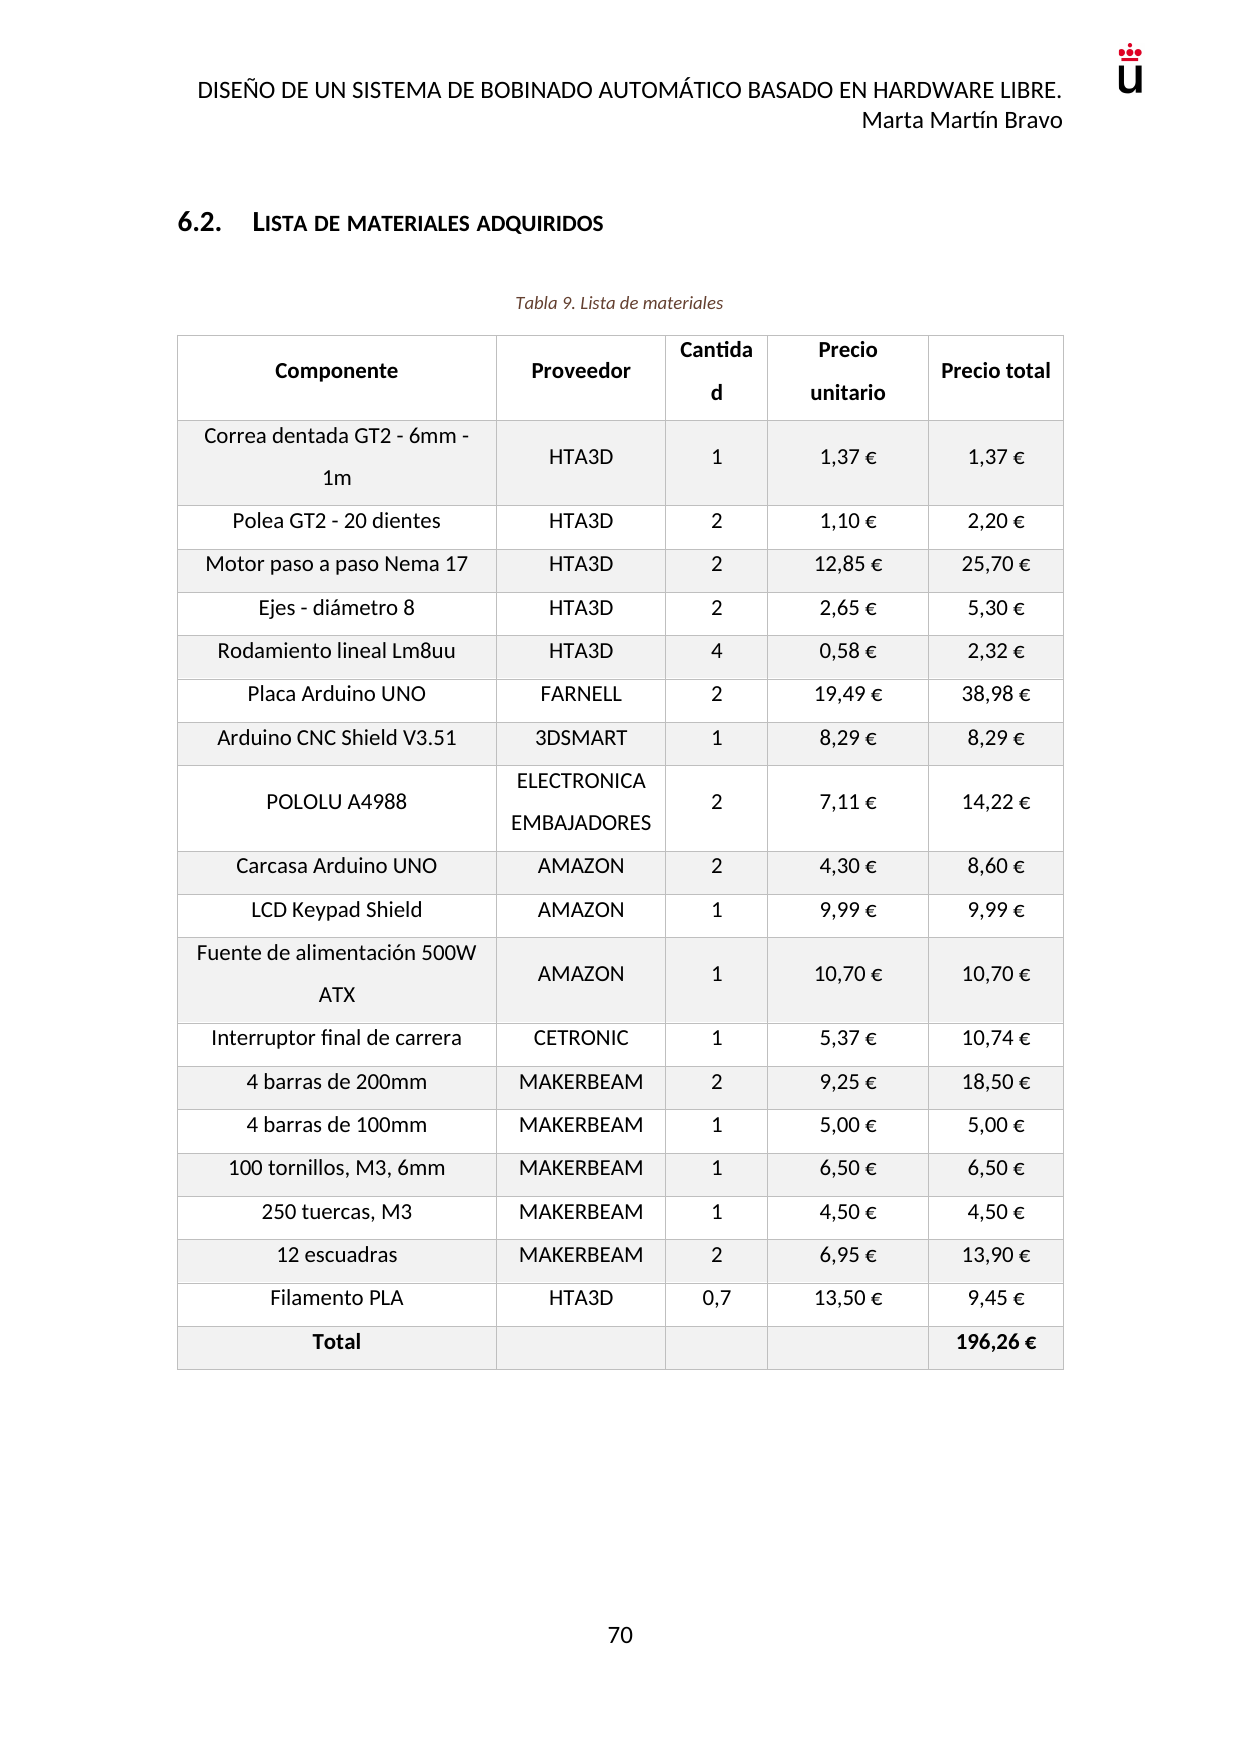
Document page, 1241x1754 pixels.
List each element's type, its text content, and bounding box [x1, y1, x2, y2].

table_cell 25,70 € [929, 550, 1063, 592]
table_cell 19,49 € [768, 680, 928, 722]
table_cell 8,29 € [929, 723, 1063, 765]
table_cell 8,29 € [768, 723, 928, 765]
table_cell [666, 1327, 767, 1369]
table_cell 5,37 € [768, 1024, 928, 1066]
table_cell HTA3D [497, 1284, 665, 1326]
table_cell 10,74 € [929, 1024, 1063, 1066]
table_cell AMAZON [497, 895, 665, 937]
table_cell 1,37 € [929, 421, 1063, 505]
table_cell 4 barras de 200mm [178, 1067, 496, 1109]
table_cell ELECTRONICA EMBAJADORES [497, 766, 665, 851]
table_cell 0,58 € [768, 636, 928, 678]
text Tabla 9. Lista de materiales [177, 291, 1063, 314]
table_cell [768, 1327, 928, 1369]
table_cell AMAZON [497, 938, 665, 1022]
table_cell 6,95 € [768, 1240, 928, 1282]
table_cell 2 [666, 506, 767, 548]
table_cell 4 barras de 100mm [178, 1110, 496, 1152]
table_cell 6,50 € [929, 1154, 1063, 1196]
table_cell 4 [666, 636, 767, 678]
table_cell MAKERBEAM [497, 1067, 665, 1109]
table_cell 2,32 € [929, 636, 1063, 678]
table_cell 1 [666, 895, 767, 937]
table_cell 18,50 € [929, 1067, 1063, 1109]
table_cell 3DSMART [497, 723, 665, 765]
table_cell 2 [666, 550, 767, 592]
table_cell 9,99 € [929, 895, 1063, 937]
table_cell 4,50 € [768, 1197, 928, 1239]
table_cell 196,26 € [929, 1327, 1063, 1369]
table_header Precio unitario [768, 336, 928, 420]
table_cell CETRONIC [497, 1024, 665, 1066]
table_cell 2 [666, 680, 767, 722]
table_cell Rodamiento lineal Lm8uu [178, 636, 496, 678]
table_cell Correa dentada GT2 - 6mm - 1m [178, 421, 496, 505]
table_cell MAKERBEAM [497, 1110, 665, 1152]
table_cell 1 [666, 421, 767, 505]
table_cell 1 [666, 1024, 767, 1066]
table_cell MAKERBEAM [497, 1197, 665, 1239]
table_cell 2 [666, 1067, 767, 1109]
table_cell Motor paso a paso Nema 17 [178, 550, 496, 592]
table_cell 1 [666, 938, 767, 1022]
table_header Precio total [929, 336, 1063, 420]
table_cell 8,60 € [929, 852, 1063, 894]
table_cell Placa Arduino UNO [178, 680, 496, 722]
table_cell 7,11 € [768, 766, 928, 851]
table_cell 100 tornillos, M3, 6mm [178, 1154, 496, 1196]
table_cell 1,10 € [768, 506, 928, 548]
table_cell 9,45 € [929, 1284, 1063, 1326]
table_cell 12,85 € [768, 550, 928, 592]
table_cell 1 [666, 1197, 767, 1239]
table_cell 10,70 € [929, 938, 1063, 1022]
table_cell [497, 1327, 665, 1369]
table_header Cantidad [666, 336, 767, 420]
table_cell Fuente de alimentación 500W ATX [178, 938, 496, 1022]
table_cell MAKERBEAM [497, 1240, 665, 1282]
table_cell Interruptor final de carrera [178, 1024, 496, 1066]
table_cell HTA3D [497, 550, 665, 592]
table_cell FARNELL [497, 680, 665, 722]
table_cell 2 [666, 852, 767, 894]
table_cell HTA3D [497, 593, 665, 635]
table_cell 1 [666, 1110, 767, 1152]
table_cell 12 escuadras [178, 1240, 496, 1282]
table_cell 1 [666, 723, 767, 765]
table_cell 2 [666, 593, 767, 635]
table_cell 2,20 € [929, 506, 1063, 548]
table_cell 0,7 [666, 1284, 767, 1326]
table_cell HTA3D [497, 636, 665, 678]
table_cell 250 tuercas, M3 [178, 1197, 496, 1239]
table_cell HTA3D [497, 506, 665, 548]
table_cell 5,00 € [929, 1110, 1063, 1152]
table_cell 5,30 € [929, 593, 1063, 635]
table_cell Filamento PLA [178, 1284, 496, 1326]
table_cell POLOLU A4988 [178, 766, 496, 851]
table_header Proveedor [497, 336, 665, 420]
table_cell HTA3D [497, 421, 665, 505]
table_cell 4,30 € [768, 852, 928, 894]
table_cell 1,37 € [768, 421, 928, 505]
picture [1118, 43, 1146, 95]
table_cell 2 [666, 1240, 767, 1282]
table_cell 2 [666, 766, 767, 851]
subtitle Lista de materiales adquiridos [177, 203, 1063, 238]
table_cell 2,65 € [768, 593, 928, 635]
table_cell 4,50 € [929, 1197, 1063, 1239]
table_cell 5,00 € [768, 1110, 928, 1152]
table_cell Polea GT2 - 20 dientes [178, 506, 496, 548]
table_cell 9,99 € [768, 895, 928, 937]
table_cell Arduino CNC Shield V3.51 [178, 723, 496, 765]
table_header Componente [178, 336, 496, 420]
table_cell 13,90 € [929, 1240, 1063, 1282]
table_cell 14,22 € [929, 766, 1063, 851]
table_cell AMAZON [497, 852, 665, 894]
table_cell 9,25 € [768, 1067, 928, 1109]
table_cell 10,70 € [768, 938, 928, 1022]
table_cell MAKERBEAM [497, 1154, 665, 1196]
table_cell Ejes - diámetro 8 [178, 593, 496, 635]
table_cell 38,98 € [929, 680, 1063, 722]
table_cell 1 [666, 1154, 767, 1196]
table_cell LCD Keypad Shield [178, 895, 496, 937]
table_cell 6,50 € [768, 1154, 928, 1196]
table_cell Total [178, 1327, 496, 1369]
table_cell 13,50 € [768, 1284, 928, 1326]
table_cell Carcasa Arduino UNO [178, 852, 496, 894]
